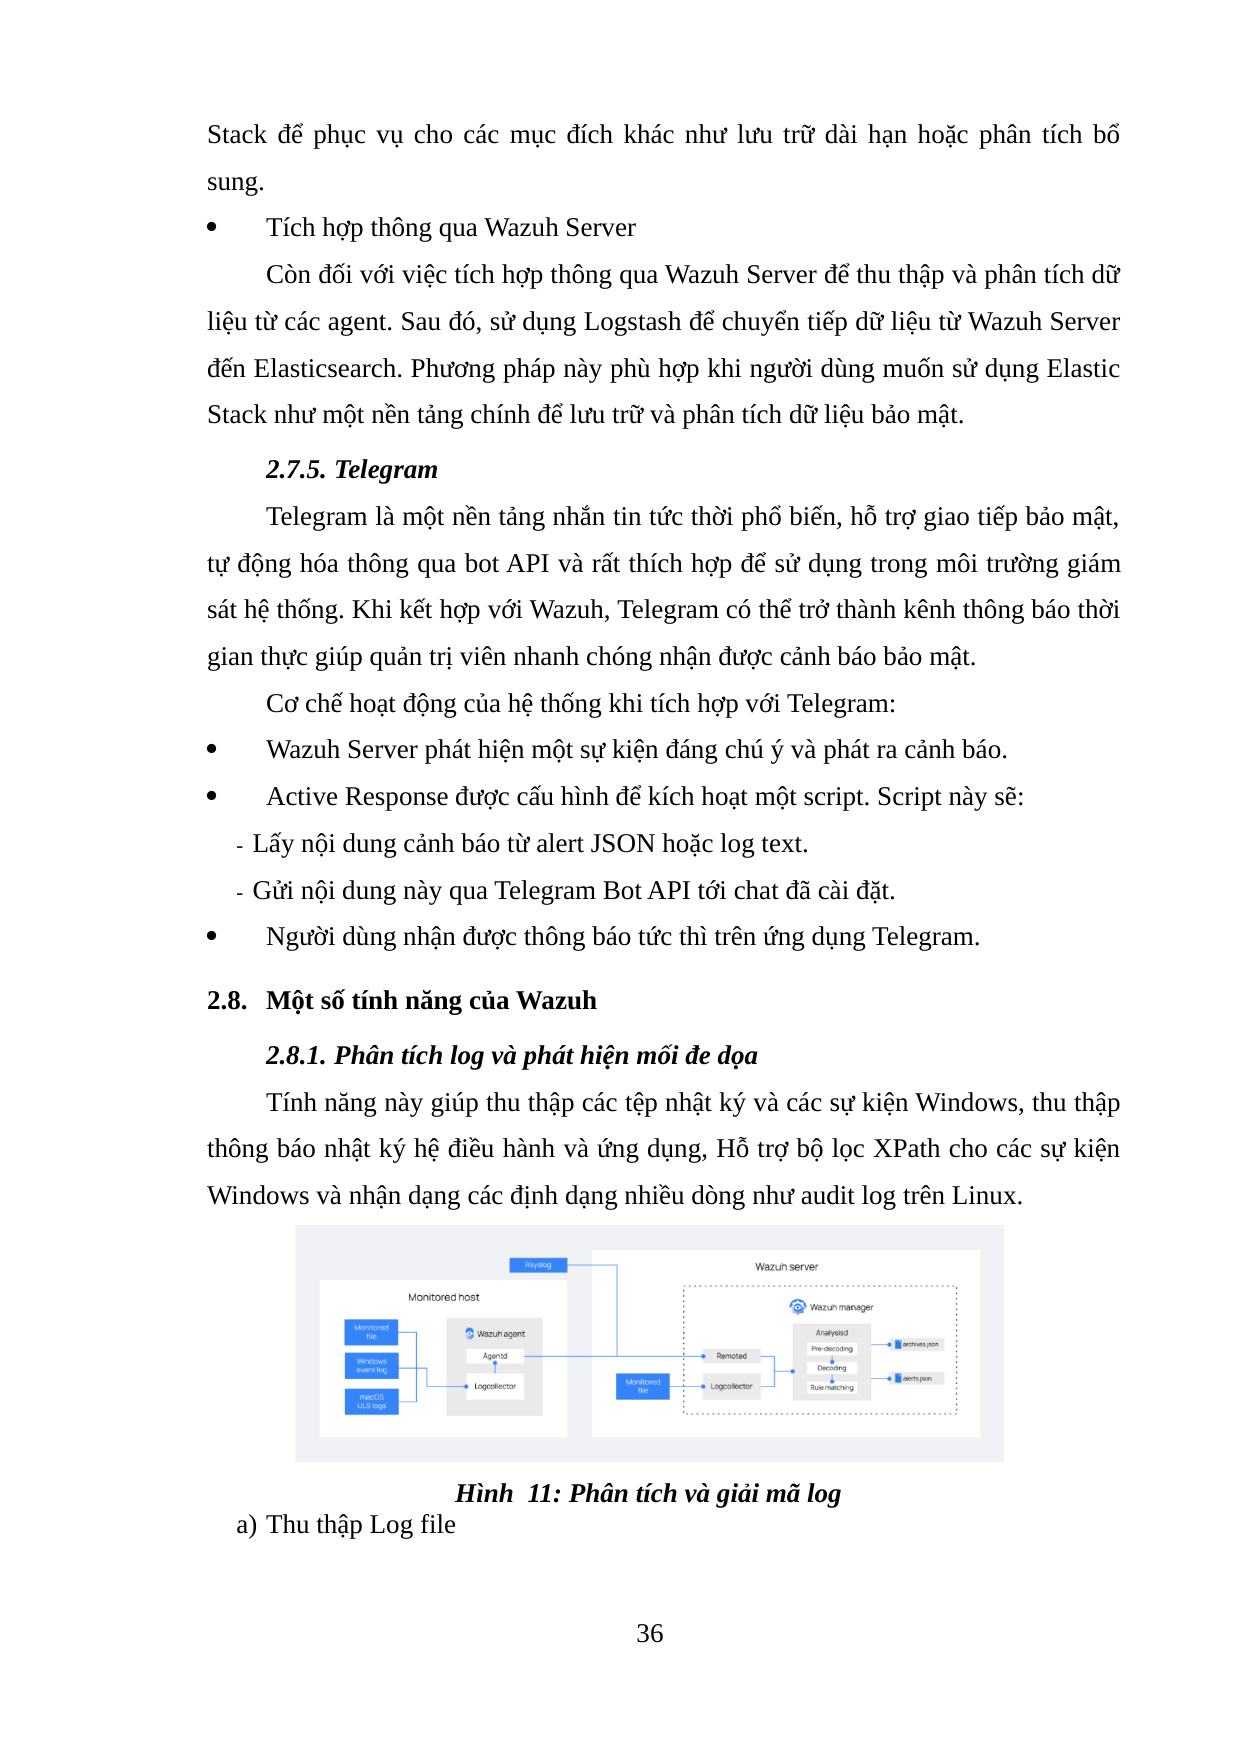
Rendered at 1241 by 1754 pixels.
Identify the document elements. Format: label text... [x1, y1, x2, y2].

list Tính năng này giúp thu thập các tệp nhật ký và các sự kiện Windows, thu thập thông báo nhật ký hệ điều hành và ứng dụng, Hỗ trợ bộ lọc XPath cho các sự kiện Windows và nhận dạng các định dạng nhiều dòng như audit log trên Linux. [207, 1086, 1122, 1210]
text Cơ chế hoạt động của hệ thống khi tích hợp với Telegram: [207, 687, 1122, 718]
list Tích hợp thông qua Wazuh Server [207, 211, 1122, 243]
list Lấy nội dung cảnh báo từ alert JSON hoặc log text. [236, 827, 1122, 858]
list Thu thập Log file [236, 1509, 1122, 1540]
text Hình 11: Phân tích và giải mã log [177, 1477, 1122, 1509]
list Người dùng nhận được thông báo tức thì trên ứng dụng Telegram. [207, 920, 1122, 952]
text Còn đối với việc tích hợp thông qua Wazuh Server để thu thập và phân tích dữ liệu từ các agent. Sau đó, sử dụng Logstash để chuyển tiếp dữ liệu từ Wazuh Server đến Elasticsearch. Phương pháp này phù hợp khi người dùng muốn sử dụng Elastic Stack như một nền tảng chính để lưu trữ và phân tích dữ liệu bảo mật. [207, 258, 1122, 429]
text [207, 118, 1122, 196]
subtitle Một số tính năng của Wazuh [207, 984, 1122, 1015]
list Gửi nội dung này qua Telegram Bot API tới chat đã cài đặt. [236, 874, 1122, 905]
list Active Response được cấu hình để kích hoạt một script. Script này sẽ: [207, 780, 1122, 811]
subtitle Telegram [266, 453, 1122, 484]
list Wazuh Server phát hiện một sự kiện đáng chú ý và phát ra cảnh báo. [207, 733, 1122, 764]
subtitle Phân tích log và phát hiện mối đe dọa [266, 1039, 1122, 1070]
text Telegram là một nền tảng nhắn tin tức thời phổ biến, hỗ trợ giao tiếp bảo mật, tự động hóa thông qua bot API và rất thích hợp để sử dụng trong môi trường giám sát hệ thống. Khi kết hợp với Wazuh, Telegram có thể trở thành kênh thông báo thời gian thực giúp quản trị viên nhanh chóng nhận được cảnh báo bảo mật. [207, 500, 1122, 671]
picture [295, 1225, 1004, 1462]
